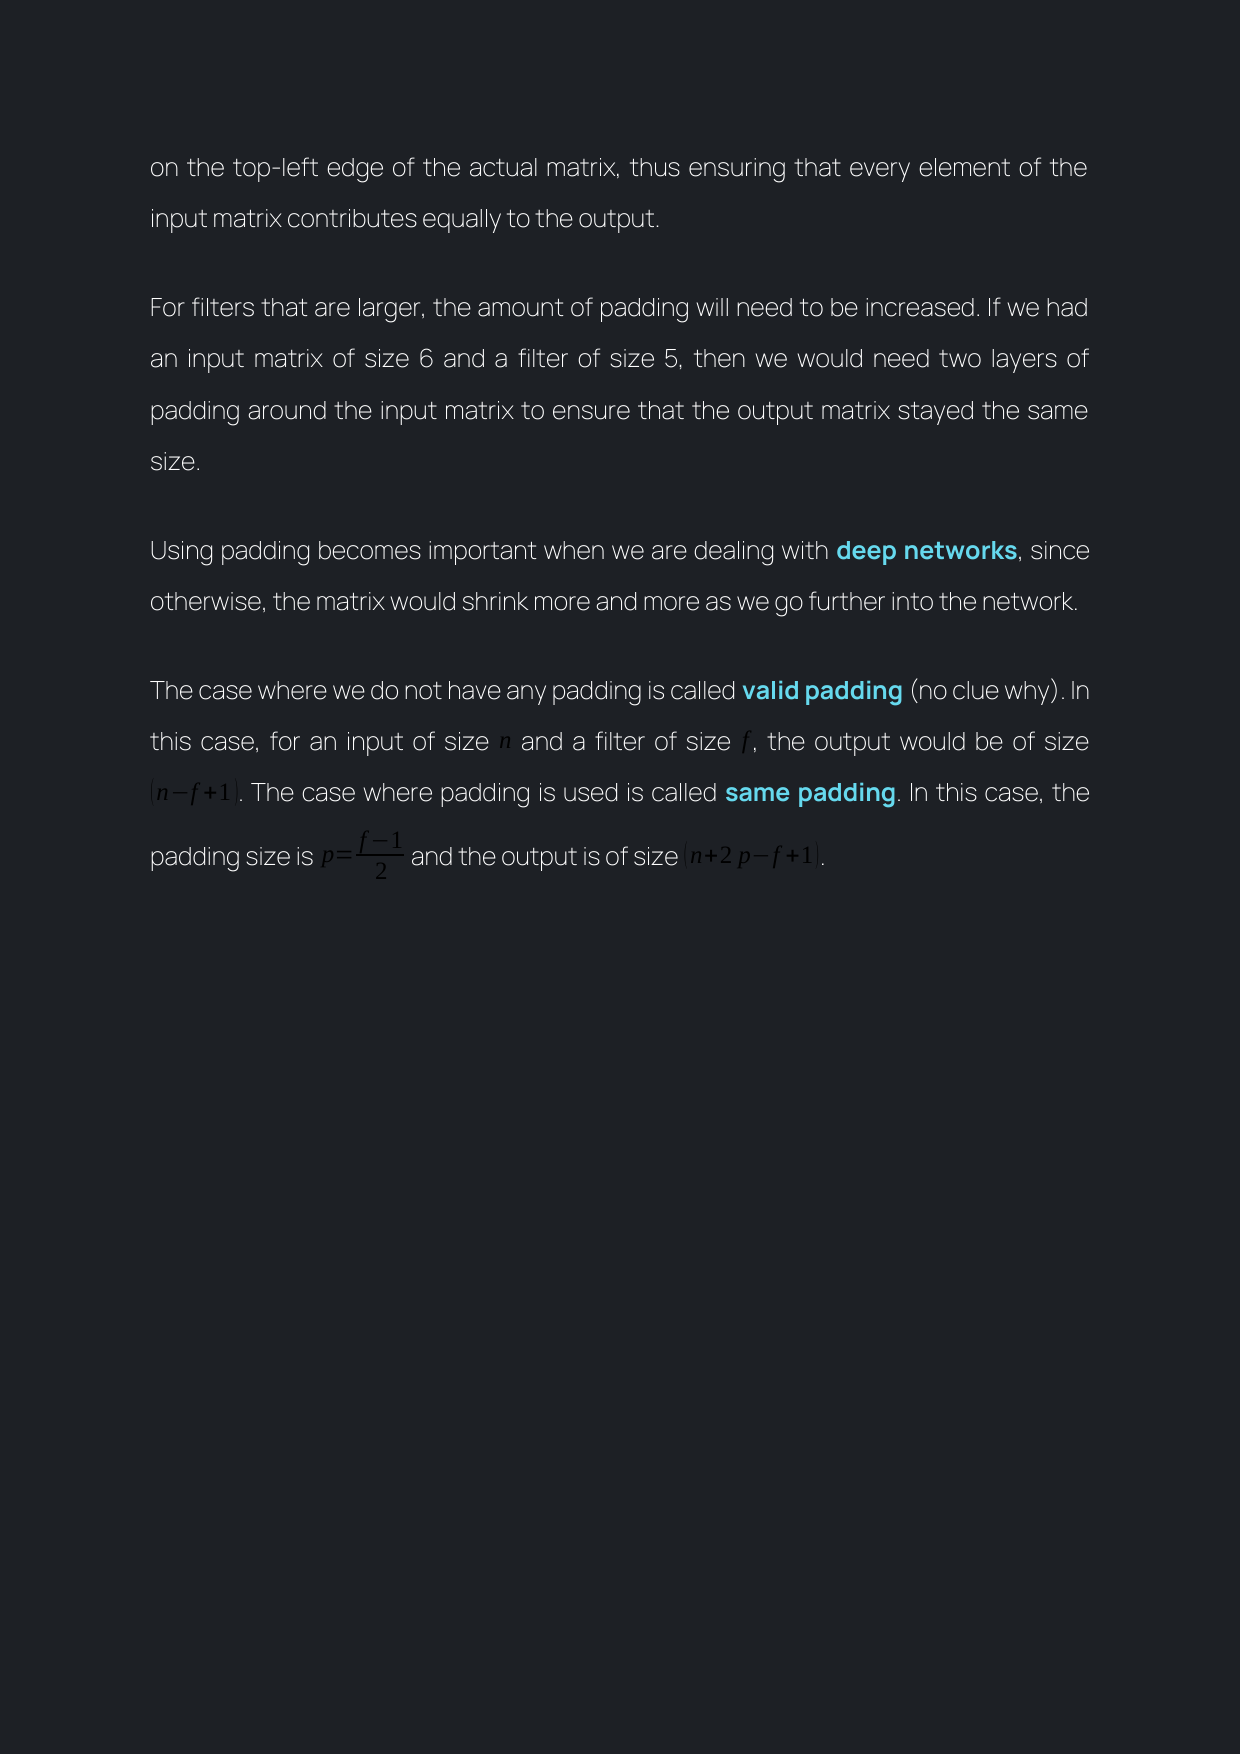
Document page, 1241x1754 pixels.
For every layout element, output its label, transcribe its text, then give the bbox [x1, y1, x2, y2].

text Using padding becomes important when we are dealing with deep networks, since otherwise, the matrix would shrink more and more as we go further into the network. [150, 532, 1090, 618]
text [150, 150, 1090, 235]
text For filters that are larger, the amount of padding will need to be increased. If we had an input matrix of size 6 and a filter of size 5, then we would need two layers of padding around the input matrix to ensure that the output matrix stayed the same size. [150, 290, 1090, 478]
text The case where we do not have any padding is called valid padding (no clue why). In this case, for an input of size and a filter of size , the output would be of size . The case where padding is used is called same padding. In this case, the padding size is and the output is of size . [150, 672, 1090, 885]
